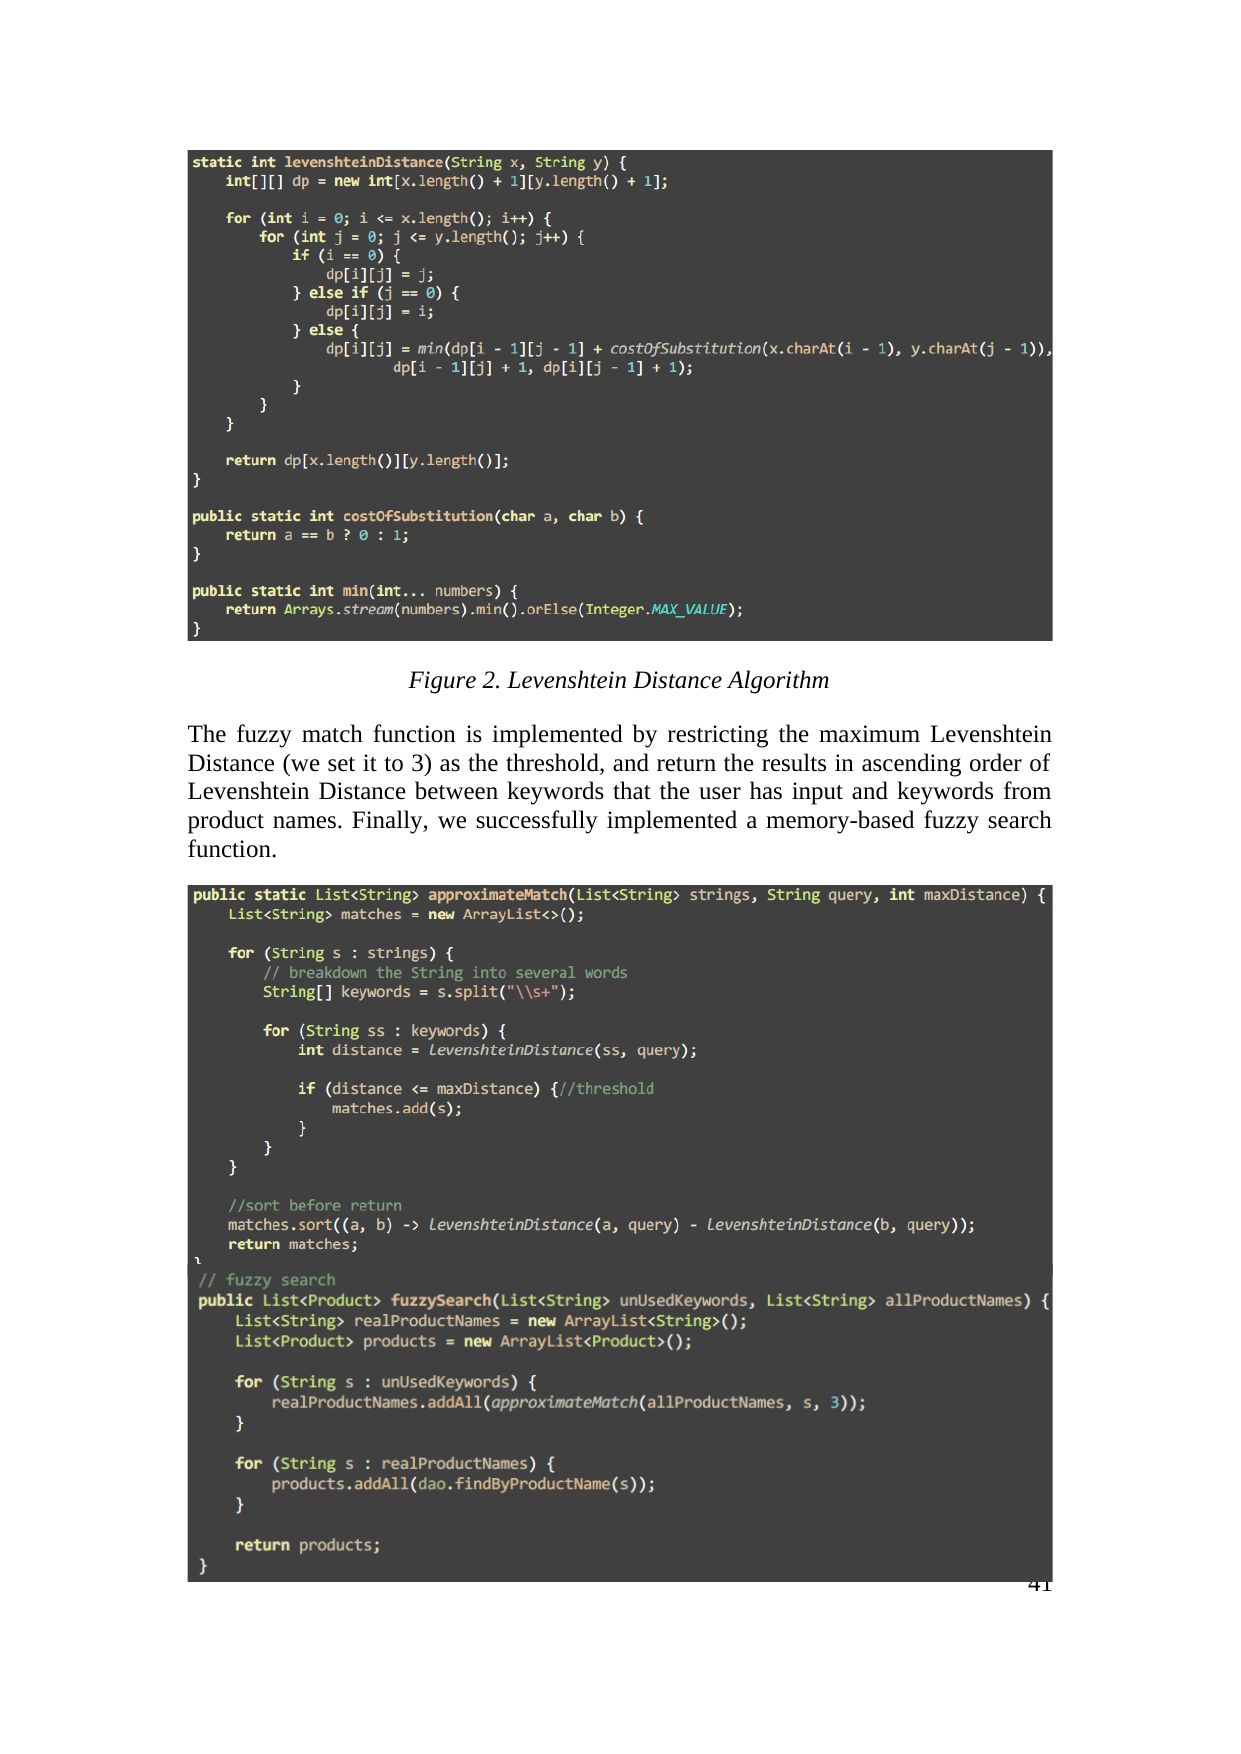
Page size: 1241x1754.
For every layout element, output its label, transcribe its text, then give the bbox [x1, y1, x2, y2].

picture [187, 150, 1053, 641]
picture [187, 885, 1053, 1582]
text Figure 2. Levenshtein Distance Algorithm [187, 665, 1053, 694]
text The fuzzy match function is implemented by restricting the maximum Levenshtein Distance (we set it to 3) as the threshold, and return the results in ascending order of Levenshtein Distance between keywords that the user has input and keywords from product names. Finally, we successfully implemented a memory-based fuzzy search function. [187, 719, 1053, 863]
